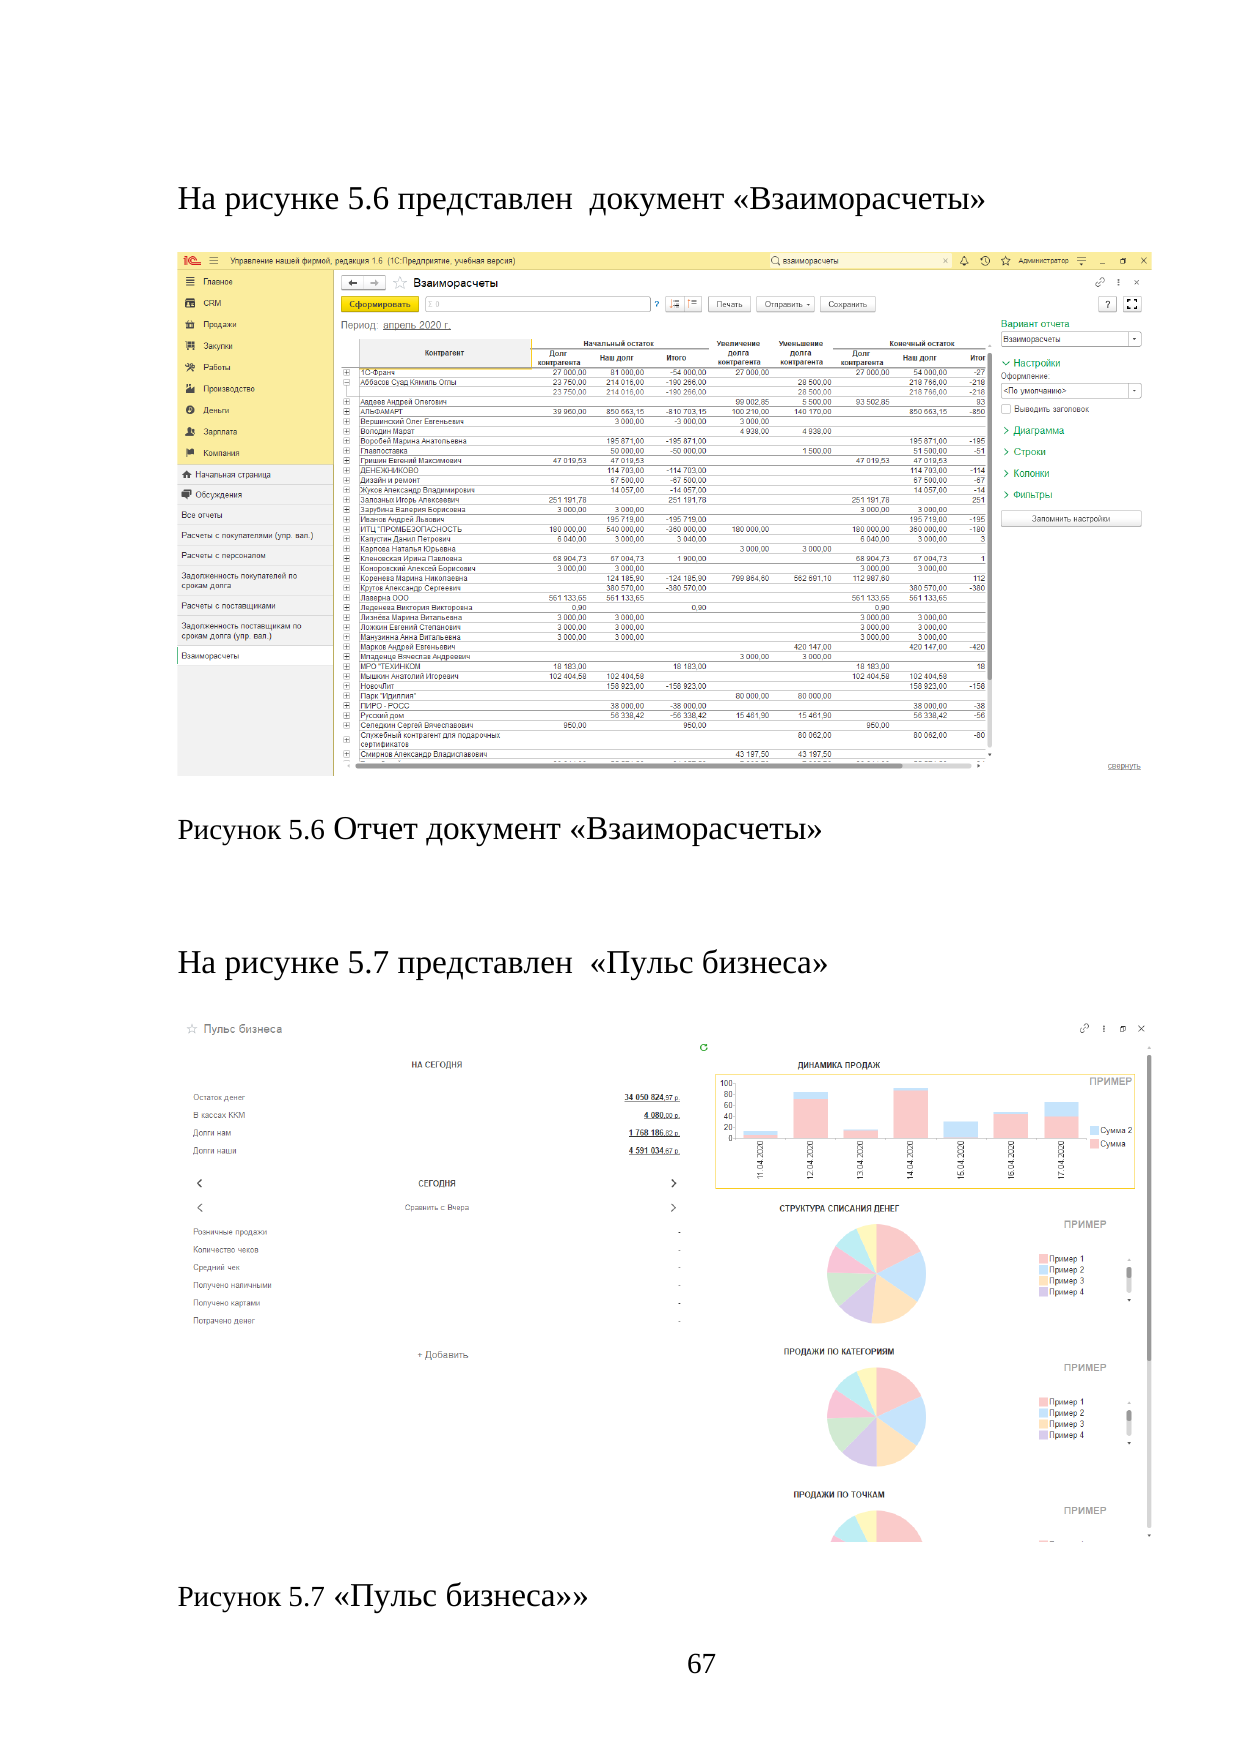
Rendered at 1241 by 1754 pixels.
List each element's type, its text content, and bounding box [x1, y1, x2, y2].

text Рисунок 5.6 Отчет документ «Взаиморасчеты» [177, 809, 1152, 847]
text Рисунок 5.7 «Пульс бизнеса»» [177, 1575, 1152, 1613]
text На рисунке 5.6 представлен документ «Взаиморасчеты» [177, 178, 1152, 216]
picture [177, 252, 1152, 776]
picture [177, 1016, 1152, 1542]
text На рисунке 5.7 представлен «Пульс бизнеса» [177, 943, 1152, 981]
